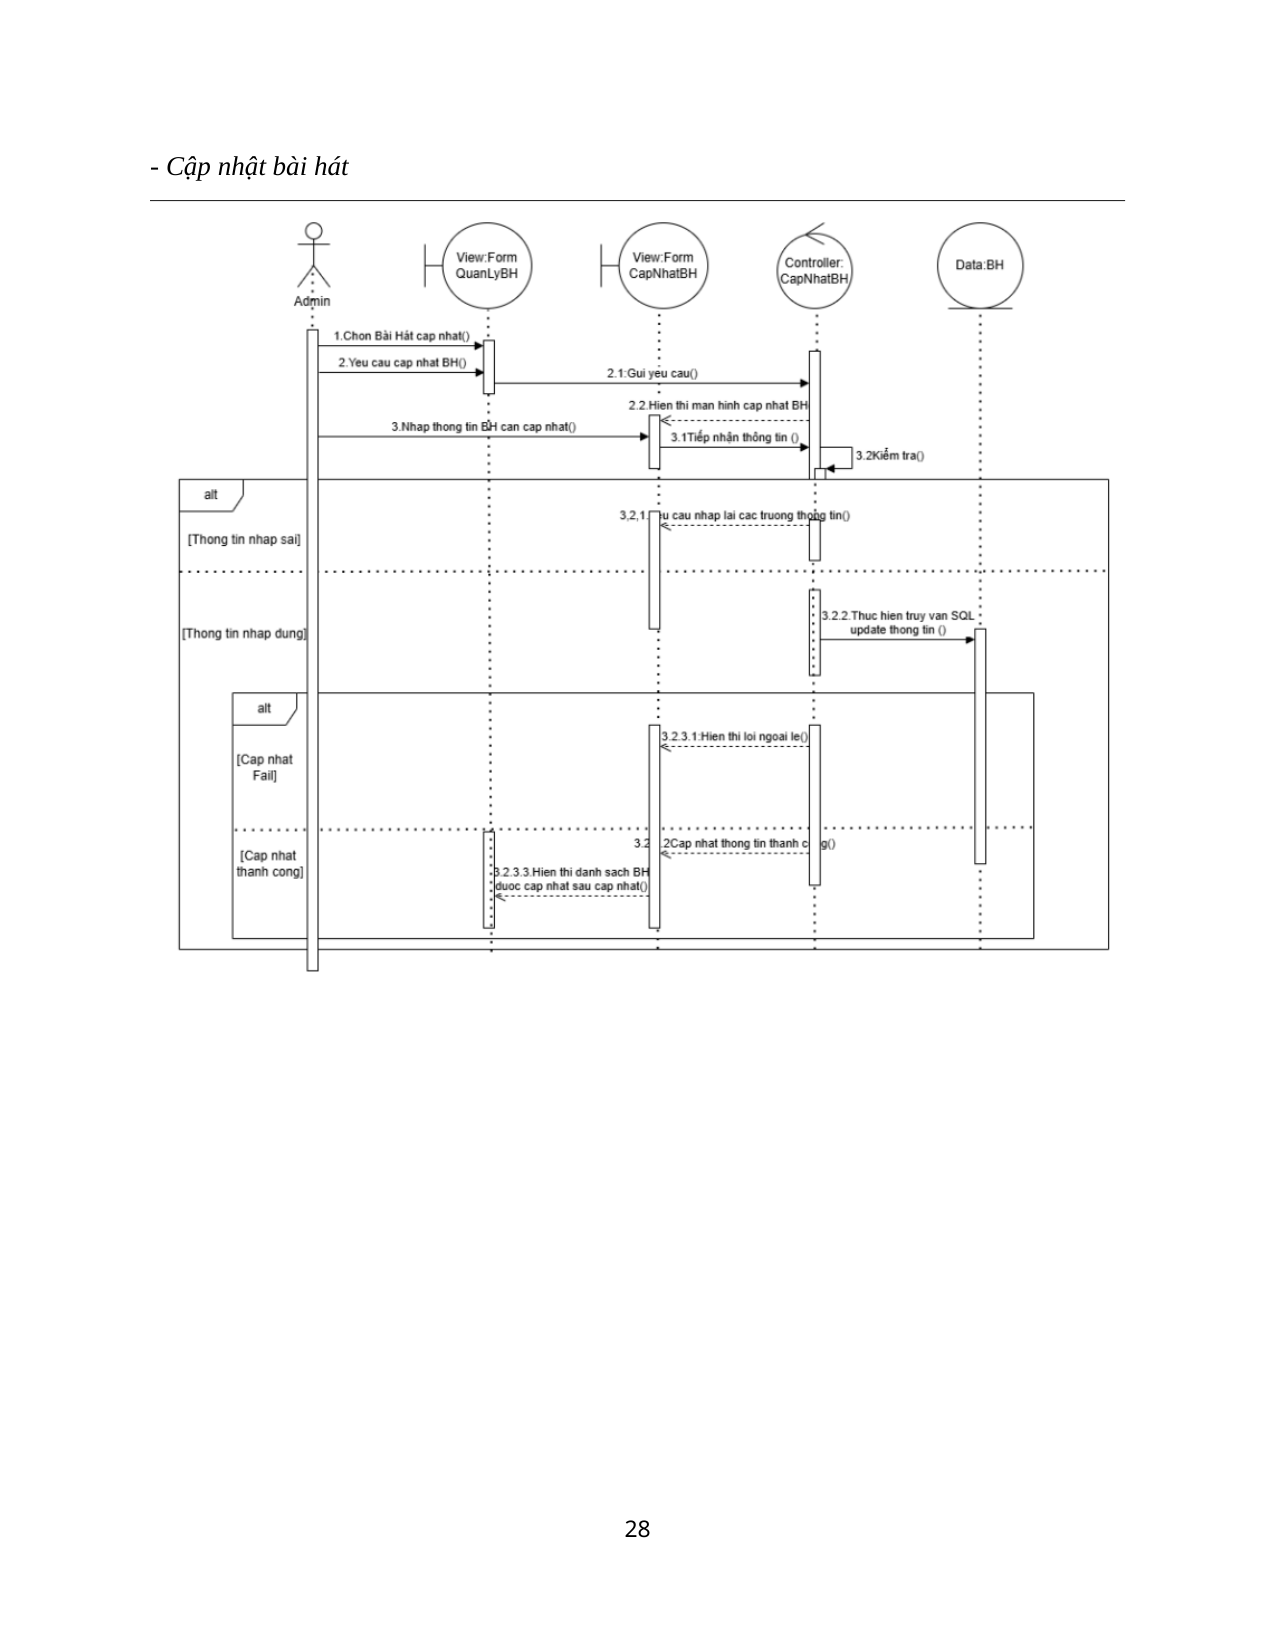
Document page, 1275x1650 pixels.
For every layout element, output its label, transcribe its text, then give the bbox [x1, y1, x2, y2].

picture [150, 200, 1125, 986]
text - Cập nhật bài hát [150, 150, 1125, 181]
